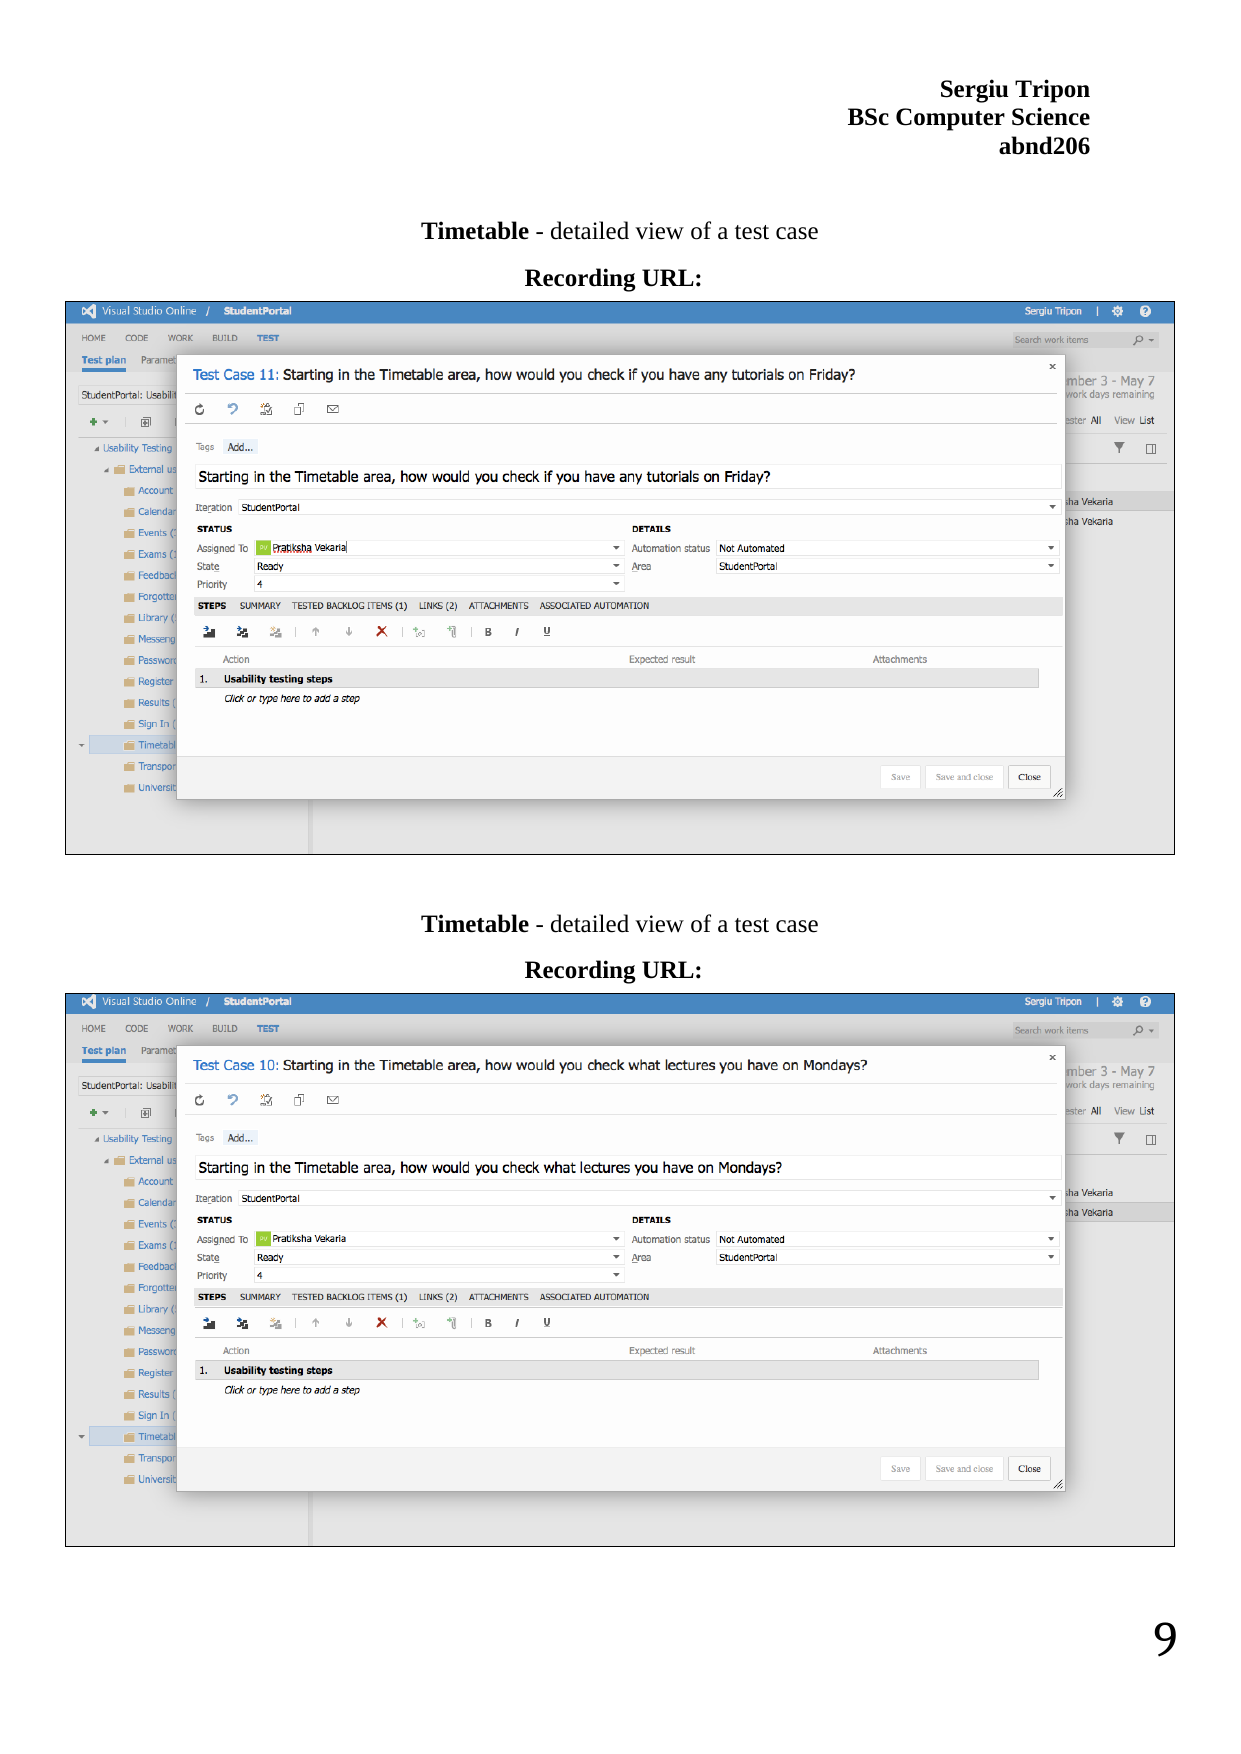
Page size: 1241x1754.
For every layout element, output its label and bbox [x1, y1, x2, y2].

picture [66, 994, 1174, 1546]
picture [66, 302, 1174, 854]
